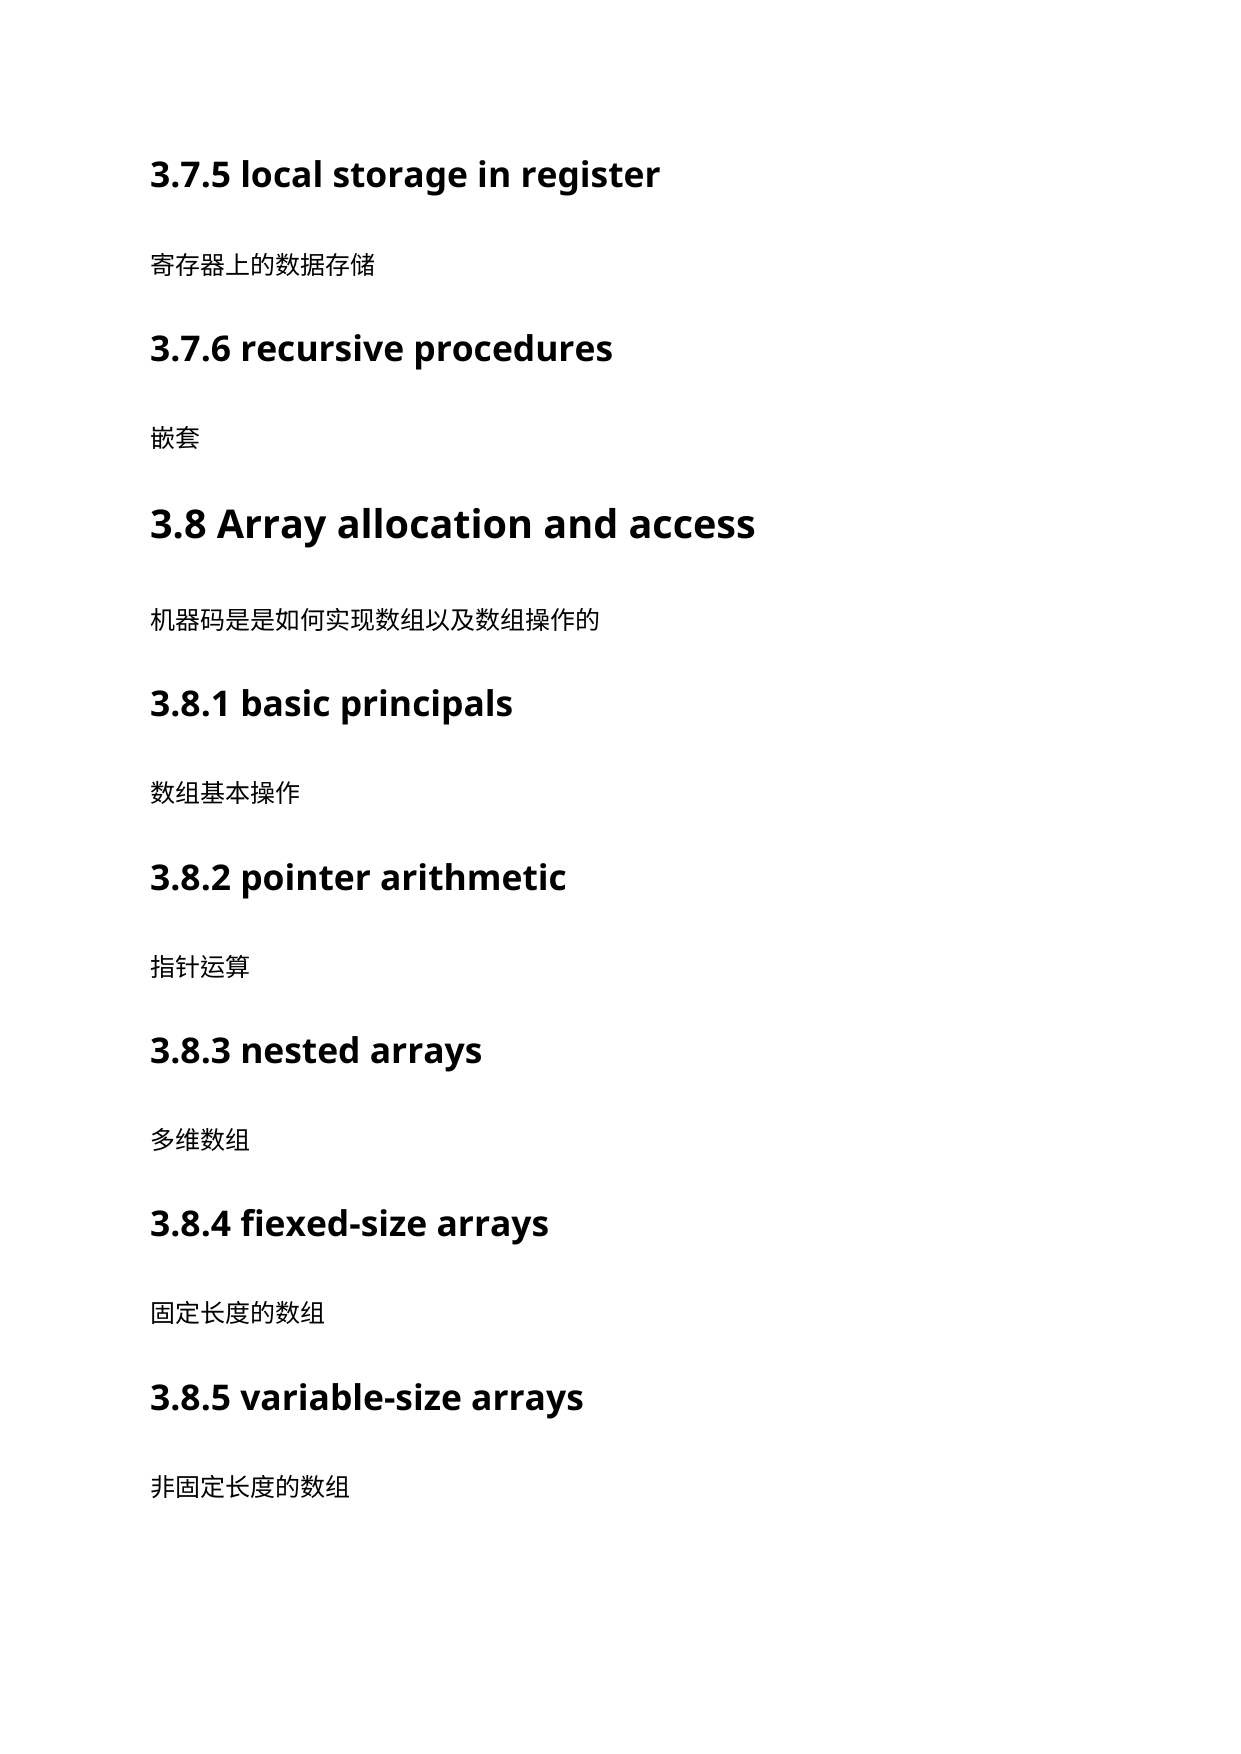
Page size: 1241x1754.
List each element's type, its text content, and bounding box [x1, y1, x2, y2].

text 机器码是是如何实现数组以及数组操作的 [150, 603, 1090, 637]
subtitle 3.8.1 basic principals [150, 679, 1090, 727]
subtitle 3.8 Array allocation and access [150, 497, 1090, 551]
subtitle 3.8.4 fiexed-size arrays [150, 1199, 1090, 1247]
text 嵌套 [150, 421, 1090, 455]
subtitle 3.7.6 recursive procedures [150, 323, 1090, 372]
subtitle 3.7.5 local storage in register [150, 150, 1090, 198]
text 数组基本操作 [150, 776, 1090, 810]
text 多维数组 [150, 1123, 1090, 1157]
text 寄存器上的数据存储 [150, 247, 1090, 281]
subtitle 3.8.3 nested arrays [150, 1025, 1090, 1073]
text 固定长度的数组 [150, 1296, 1090, 1330]
text 非固定长度的数组 [150, 1469, 1090, 1503]
subtitle 3.8.5 variable-size arrays [150, 1372, 1090, 1420]
subtitle 3.8.2 pointer arithmetic [150, 852, 1090, 900]
text 指针运算 [150, 949, 1090, 983]
